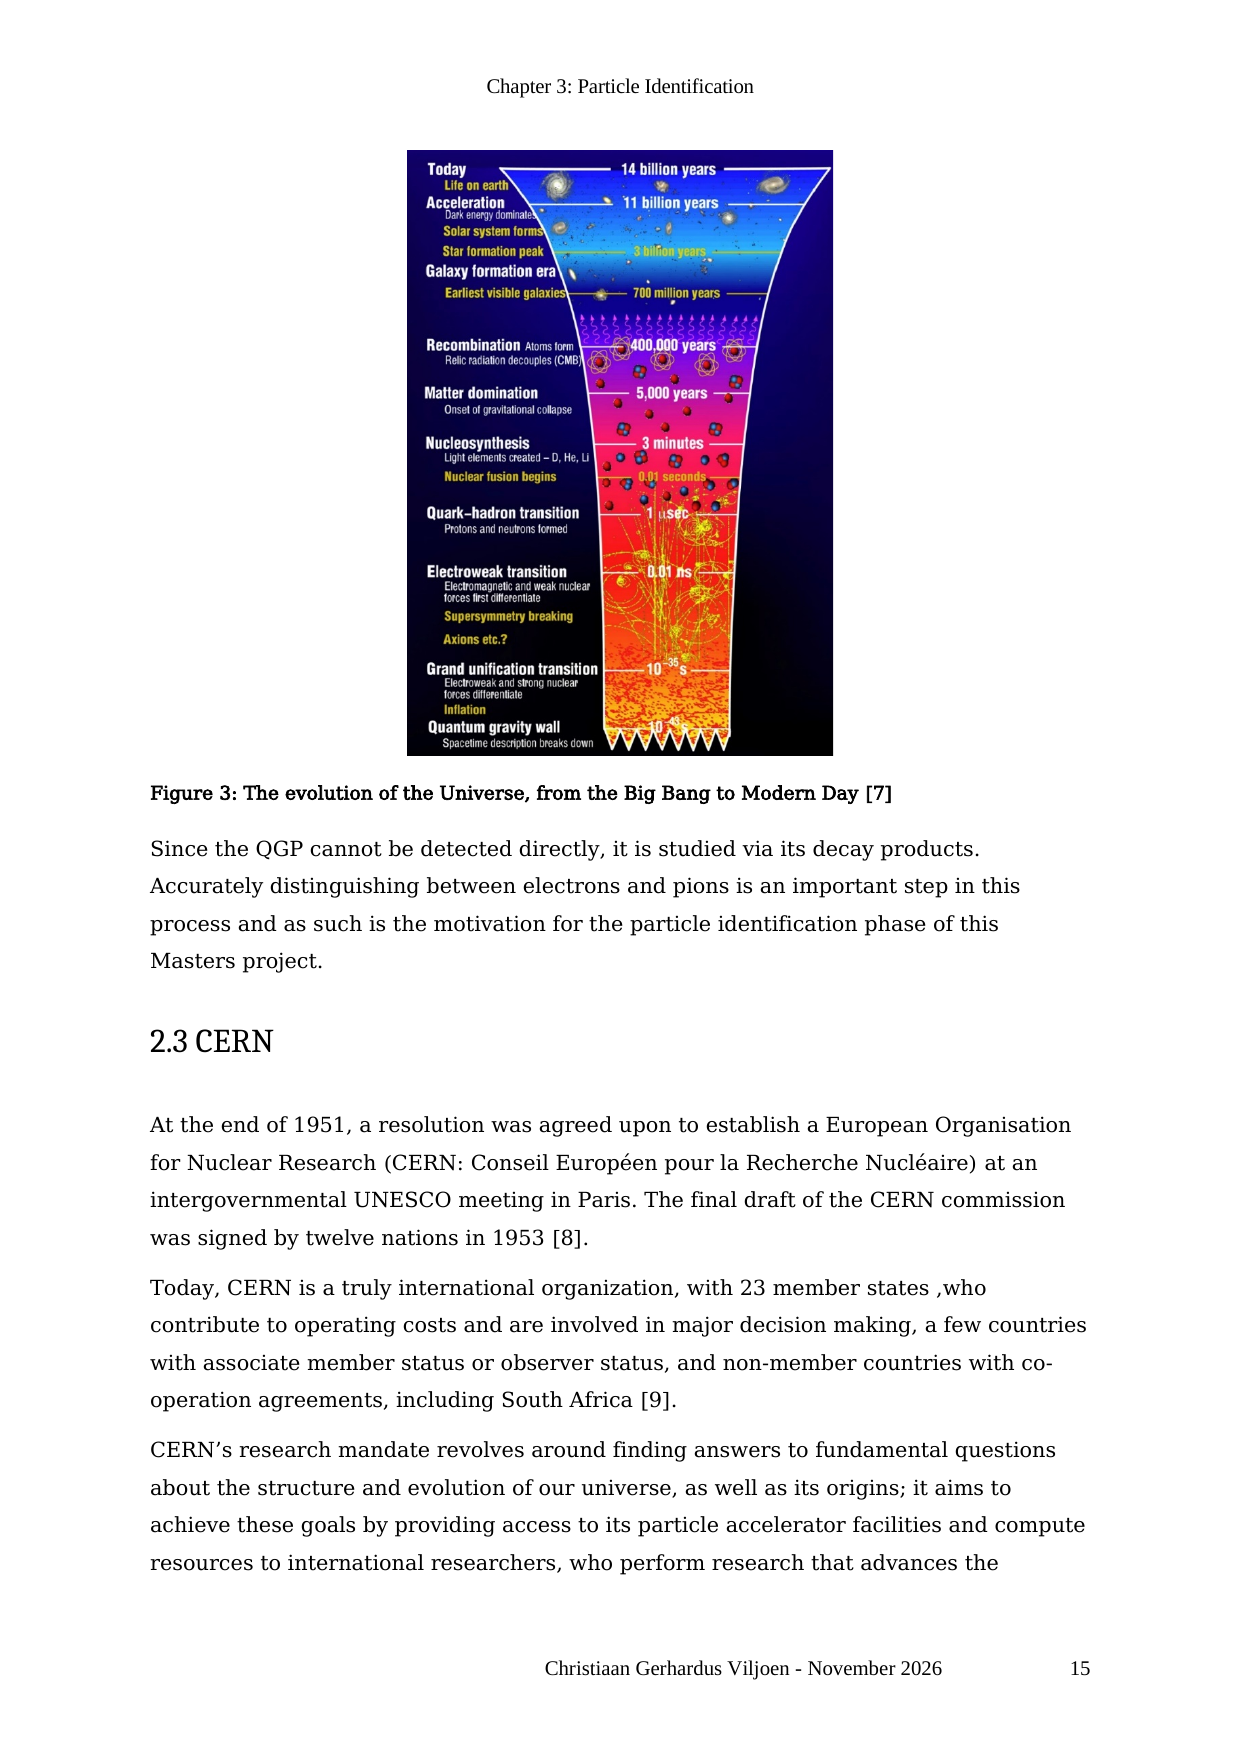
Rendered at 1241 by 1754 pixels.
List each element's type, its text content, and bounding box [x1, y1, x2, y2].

picture [407, 150, 834, 756]
text At the end of 1951, a resolution was agreed upon to establish a European Organisation for Nuclear Research (CERN: Conseil Européen pour la Recherche Nucléaire) at an intergovernmental UNESCO meeting in Paris. The final draft of the CERN commission was signed by twelve nations in 1953 . [150, 1112, 1090, 1249]
subtitle CERN [150, 1023, 1090, 1061]
text Figure : The evolution of the Universe, from the Big Bang to Modern Day [150, 781, 1090, 803]
text Today, CERN is a truly international organization, with 23 member states ,who contribute to operating costs and are involved in major decision making, a few countries with associate member status or observer status, and non-member countries with co-operation agreements, including South Africa . [150, 1274, 1090, 1412]
text Since the QGP cannot be detected directly, it is studied via its decay products. Accurately distinguishing between electrons and pions is an important step in this process and as such is the motivation for the particle identification phase of this Masters project. [150, 835, 1090, 973]
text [150, 1437, 1090, 1574]
